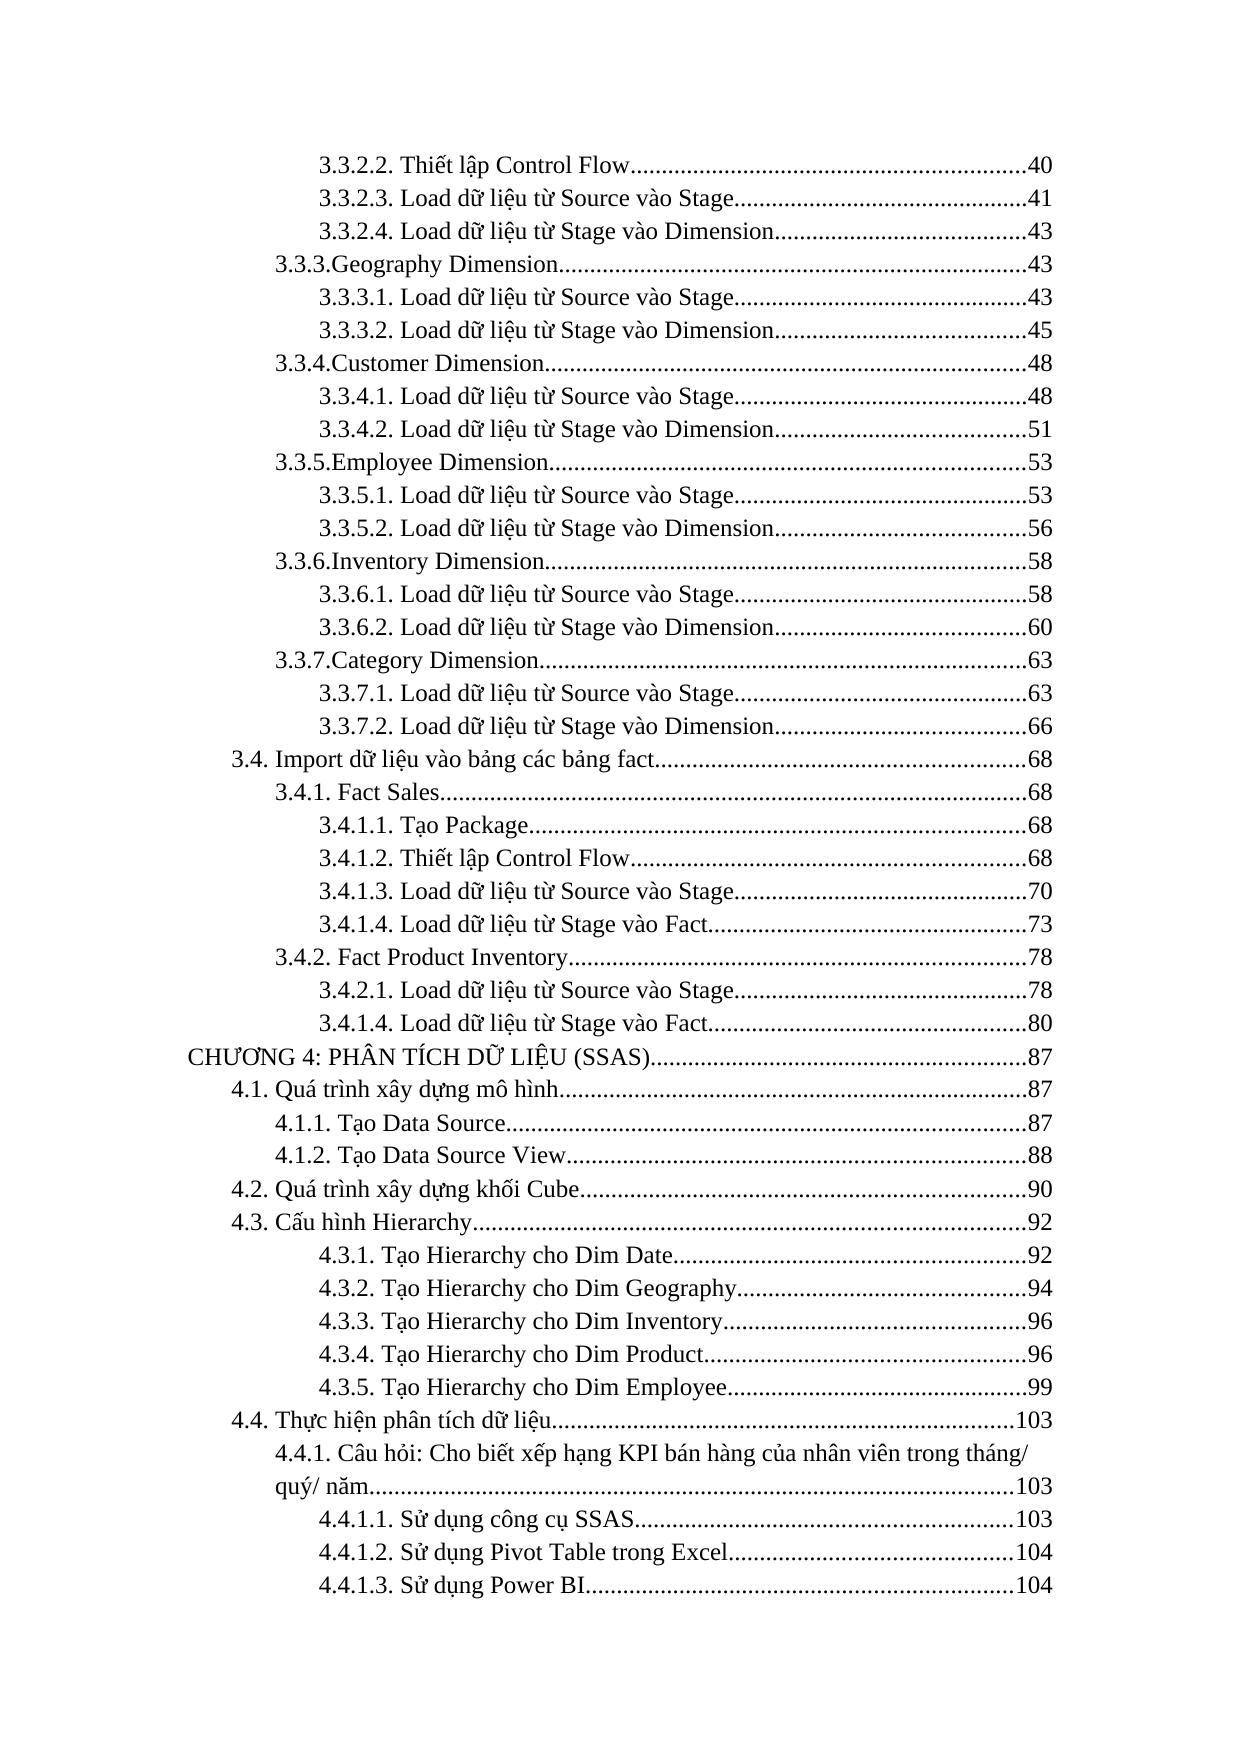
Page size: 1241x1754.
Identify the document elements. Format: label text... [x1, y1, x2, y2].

text 3.3.3.Geography Dimension 43 [275, 249, 1053, 278]
text 4.2. Quá trình xây dựng khối Cube 90 [231, 1174, 1053, 1202]
text 3.4.2.1. Load dữ liệu từ Source vào Stage 78 [319, 976, 1053, 1004]
text 3.4.1.2. Thiết lập Control Flow 68 [319, 843, 1053, 872]
text 3.3.2.4. Load dữ liệu từ Stage vào Dimension 43 [319, 216, 1053, 245]
text 3.3.3.1. Load dữ liệu từ Source vào Stage 43 [319, 282, 1053, 311]
text 3.4.1.4. Load dữ liệu từ Stage vào Fact 80 [319, 1008, 1053, 1037]
text 3.4.1.1. Tạo Package 68 [319, 810, 1053, 839]
text 4.3. Cấu hình Hierarchy 92 [231, 1207, 1053, 1235]
text 3.3.5.2. Load dữ liệu từ Stage vào Dimension 56 [319, 513, 1053, 542]
text 3.3.2.3. Load dữ liệu từ Source vào Stage 41 [319, 183, 1053, 212]
text 4.1.2. Tạo Data Source View 88 [275, 1141, 1053, 1169]
text 3.3.4.Customer Dimension 48 [275, 348, 1053, 377]
text 4.3.5. Tạo Hierarchy cho Dim Employee 99 [319, 1372, 1053, 1401]
text 4.3.4. Tạo Hierarchy cho Dim Product 96 [319, 1339, 1053, 1367]
text 3.4.1. Fact Sales 68 [275, 777, 1053, 806]
text 3.3.7.1. Load dữ liệu từ Source vào Stage 63 [319, 678, 1053, 707]
text 3.3.7.2. Load dữ liệu từ Stage vào Dimension 66 [319, 711, 1053, 740]
text 3.3.3.2. Load dữ liệu từ Stage vào Dimension 45 [319, 315, 1053, 344]
text 4.4.1.1. Sử dụng công cụ SSAS 103 [319, 1504, 1053, 1533]
text 3.3.6.1. Load dữ liệu từ Source vào Stage 58 [319, 579, 1053, 608]
text 4.3.3. Tạo Hierarchy cho Dim Inventory 96 [319, 1306, 1053, 1334]
text 4.1. Quá trình xây dựng mô hình 87 [231, 1074, 1053, 1103]
text 3.3.4.2. Load dữ liệu từ Stage vào Dimension 51 [319, 414, 1053, 443]
text 3.3.4.1. Load dữ liệu từ Source vào Stage 48 [319, 381, 1053, 410]
text 4.4.1.3. Sử dụng Power BI 104 [319, 1570, 1053, 1599]
text 4.4.1. Câu hỏi: Cho biết xếp hạng KPI bán hàng của nhân viên trong tháng/ quý/ năm. 103 [275, 1438, 1053, 1499]
text 3.4.1.4. Load dữ liệu từ Stage vào Fact 73 [319, 909, 1053, 938]
text 3.3.5.Employee Dimension 53 [275, 447, 1053, 476]
text 4.3.1. Tạo Hierarchy cho Dim Date 92 [319, 1240, 1053, 1268]
text 4.3.2. Tạo Hierarchy cho Dim Geography 94 [319, 1273, 1053, 1301]
text 3.3.6.2. Load dữ liệu từ Stage vào Dimension 60 [319, 612, 1053, 641]
text 3.4.1.3. Load dữ liệu từ Source vào Stage 70 [319, 876, 1053, 905]
text 3.3.6.Inventory Dimension 58 [275, 546, 1053, 575]
text 4.4.1.2. Sử dụng Pivot Table trong Excel 104 [319, 1537, 1053, 1566]
text 3.3.2.2. Thiết lập Control Flow 40 [319, 150, 1053, 179]
text 3.4.2. Fact Product Inventory 78 [275, 942, 1053, 971]
text 3.3.7.Category Dimension 63 [275, 645, 1053, 674]
text 3.4. Import dữ liệu vào bảng các bảng fact 68 [231, 744, 1053, 773]
text CHƯƠNG 4: PHÂN TÍCH DỮ LIỆU (SSAS) 87 [187, 1042, 1053, 1070]
text 3.3.5.1. Load dữ liệu từ Source vào Stage 53 [319, 480, 1053, 509]
text 4.1.1. Tạo Data Source 87 [275, 1108, 1053, 1136]
text 4.4. Thực hiện phân tích dữ liệu 103 [231, 1405, 1053, 1433]
